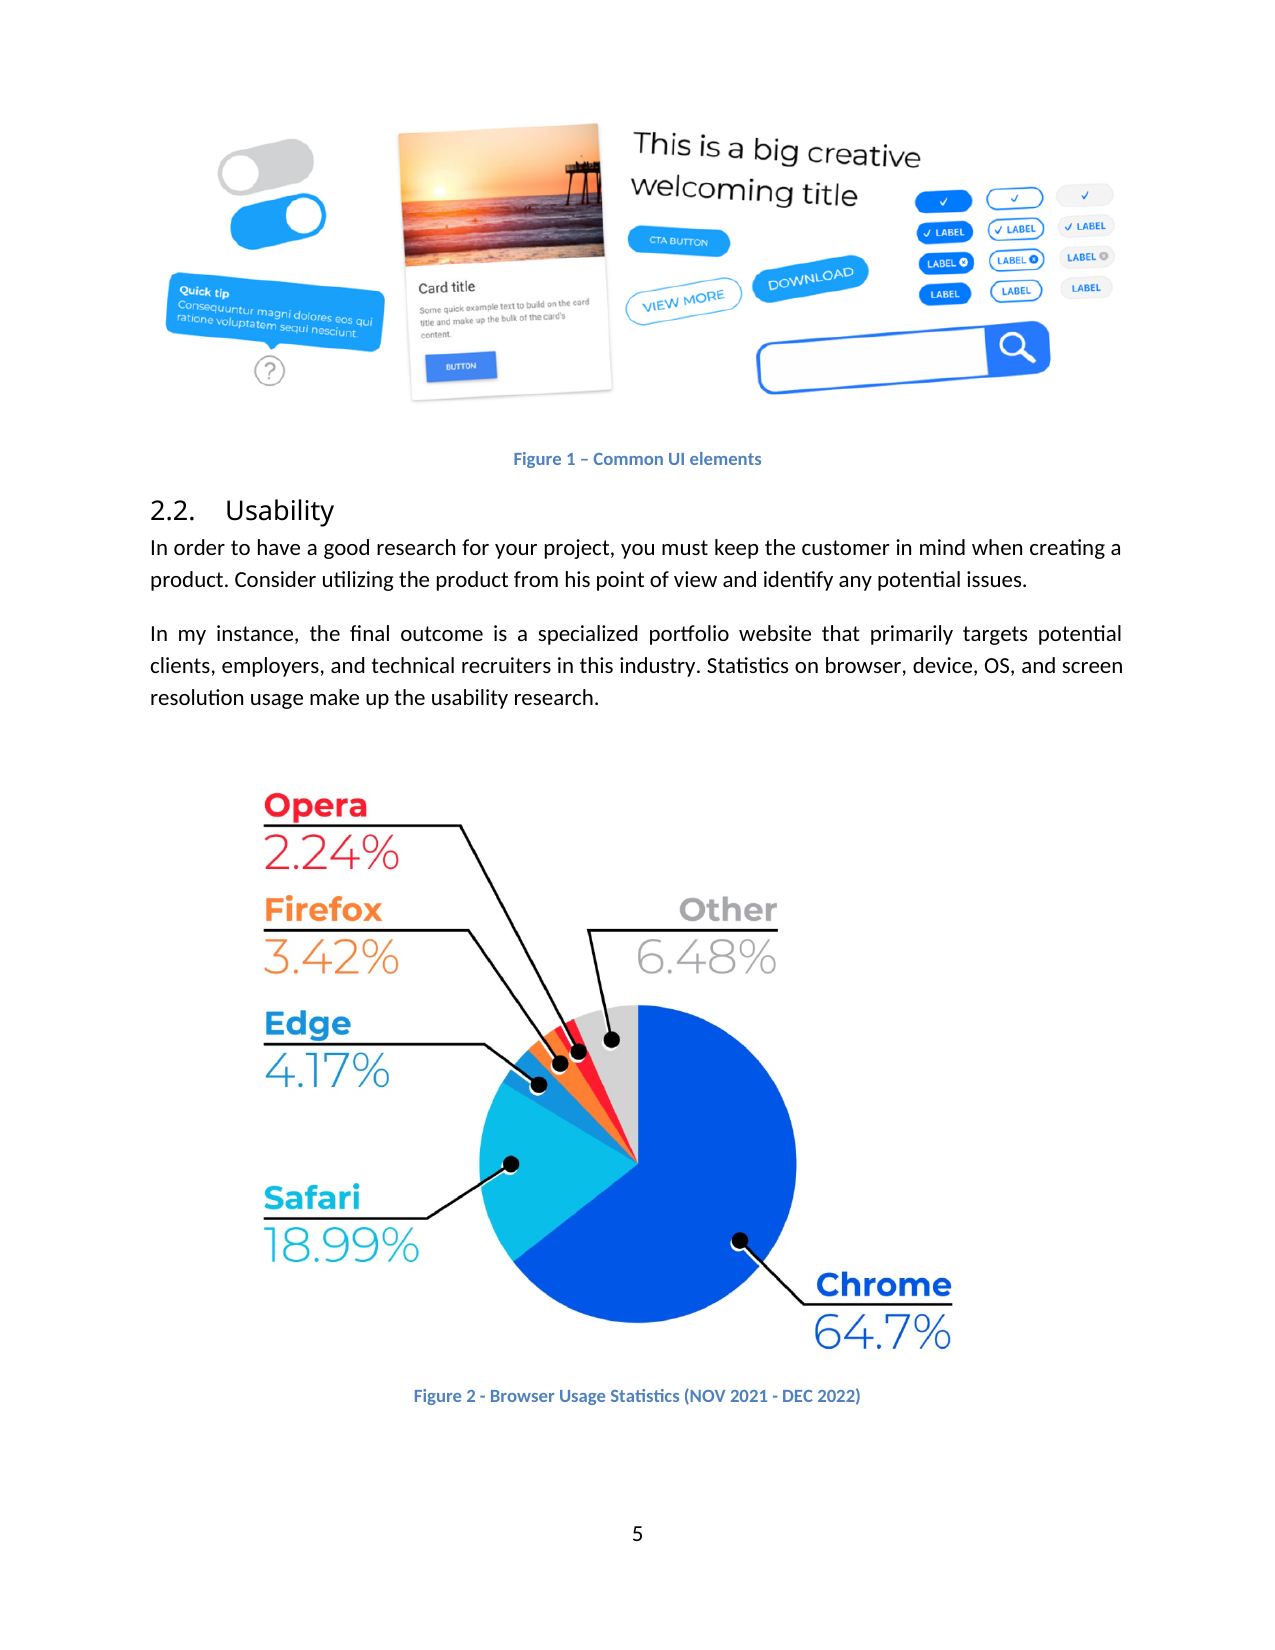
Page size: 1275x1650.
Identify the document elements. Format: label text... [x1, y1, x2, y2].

text In order to have a good research for your project, you must keep the customer in mind when creating a product. Consider utilizing the product from his point of view and identify any potential issues. [150, 533, 1125, 594]
text In my instance, the final outcome is a specialized portfolio website that primarily targets potential clients, employers, and technical recruiters in this industry. Statistics on browser, device, OS, and screen resolution usage make up the usability research. [150, 619, 1125, 711]
picture [150, 105, 1125, 423]
subtitle Usability [150, 491, 1125, 528]
picture [262, 789, 1013, 1360]
